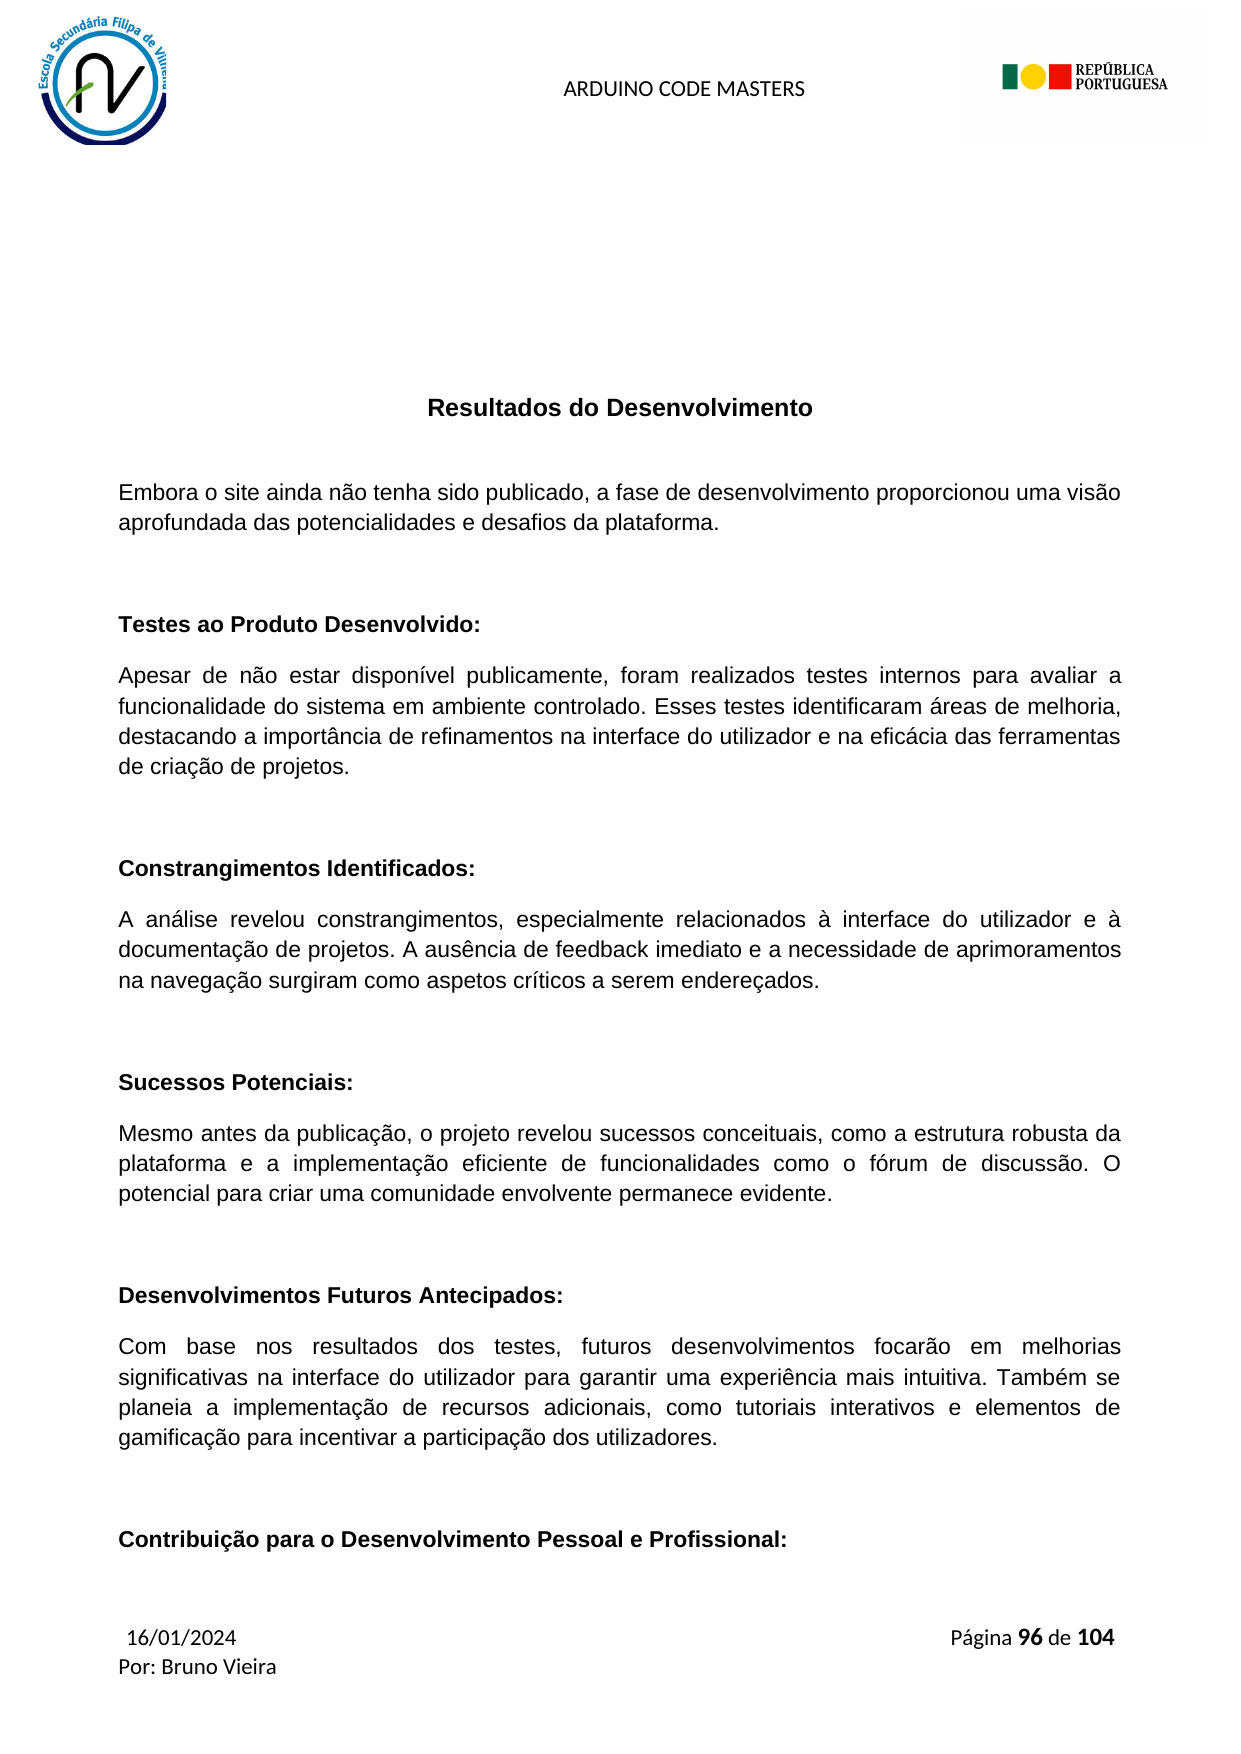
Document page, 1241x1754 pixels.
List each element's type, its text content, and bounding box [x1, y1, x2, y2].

text Testes ao Produto Desenvolvido: [118, 611, 1122, 638]
text Com base nos resultados dos testes, futuros desenvolvimentos focarão em melhorias significativas na interface do utilizador para garantir uma experiência mais intuitiva. Também se planeia a implementação de recursos adicionais, como tutoriais interativos e elementos de gamificação para incentivar a participação dos utilizadores. [118, 1333, 1122, 1450]
text A análise revelou constrangimentos, especialmente relacionados à interface do utilizador e à documentação de projetos. A ausência de feedback imediato e a necessidade de aprimoramentos na navegação surgiram como aspetos críticos a serem endereçados. [118, 906, 1122, 993]
text Desenvolvimentos Futuros Antecipados: [118, 1282, 1122, 1309]
subtitle Resultados do Desenvolvimento [118, 393, 1122, 422]
text Apesar de não estar disponível publicamente, foram realizados testes internos para avaliar a funcionalidade do sistema em ambiente controlado. Esses testes identificaram áreas de melhoria, destacando a importância de refinamentos na interface do utilizador e na eficácia das ferramentas de criação de projetos. [118, 662, 1122, 779]
text Mesmo antes da publicação, o projeto revelou sucessos conceituais, como a estrutura robusta da plataforma e a implementação eficiente de funcionalidades como o fórum de discussão. O potencial para criar uma comunidade envolvente permanece evidente. [118, 1120, 1122, 1207]
text Contribuição para o Desenvolvimento Pessoal e Profissional: [118, 1526, 1122, 1552]
text Constrangimentos Identificados: [118, 855, 1122, 882]
text Embora o site ainda não tenha sido publicado, a fase de desenvolvimento proporcionou uma visão aprofundada das potencialidades e desafios da plataforma. [118, 479, 1122, 536]
picture [37, 15, 167, 144]
text Sucessos Potenciais: [118, 1069, 1122, 1095]
picture [959, 8, 1204, 146]
